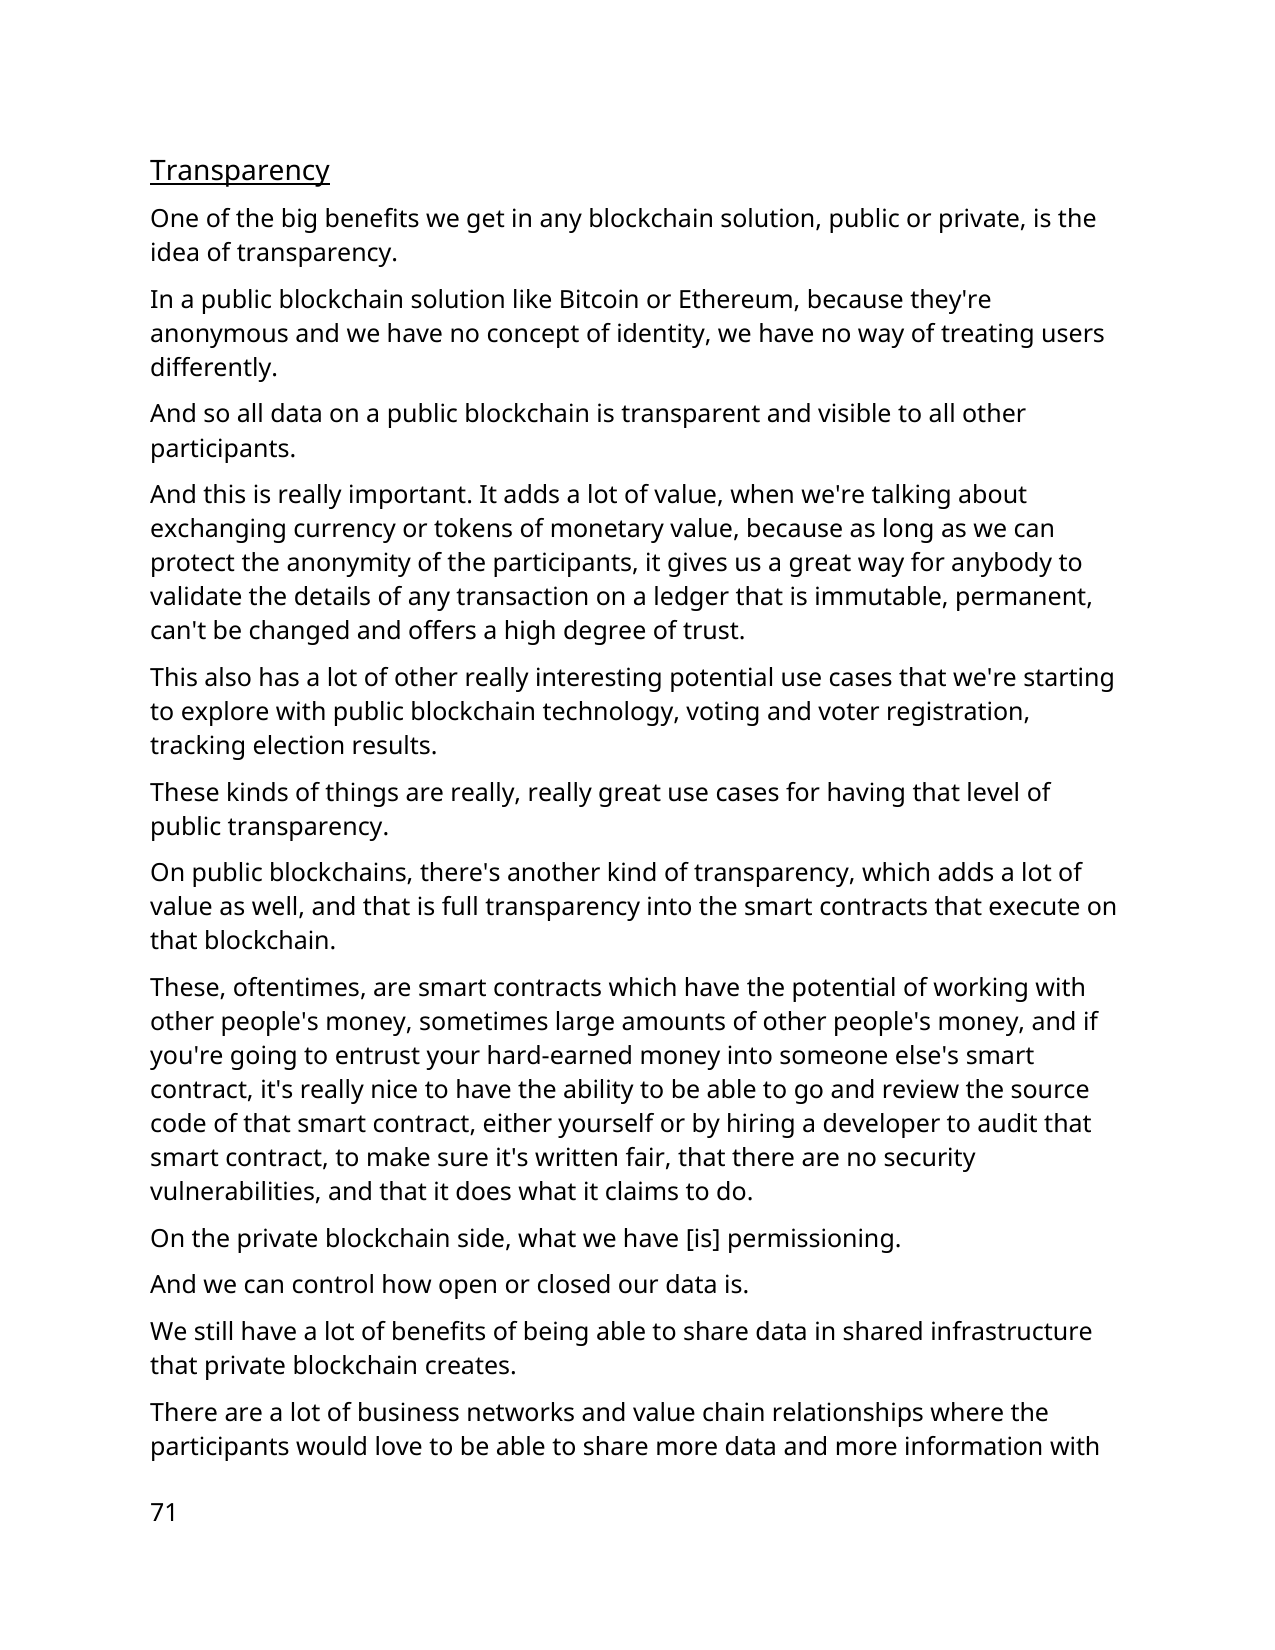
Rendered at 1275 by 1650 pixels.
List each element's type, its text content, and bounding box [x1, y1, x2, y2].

text And this is really important. It adds a lot of value, when we're talking about exchanging currency or tokens of monetary value, because as long as we can protect the anonymity of the participants, it gives us a great way for anybody to validate the details of any transaction on a ledger that is immutable, permanent, can't be changed and offers a high degree of trust. [150, 477, 1125, 647]
text In a public blockchain solution like Bitcoin or Ethereum, because they're anonymous and we have no concept of identity, we have no way of treating users differently. [150, 281, 1125, 384]
subtitle Transparency [150, 150, 1125, 188]
text And we can control how open or closed our data is. [150, 1267, 1125, 1301]
text On public blockchains, there's another kind of transparency, which adds a lot of value as well, and that is full transparency into the smart contracts that execute on that blockchain. [150, 855, 1125, 957]
text This also has a lot of other really interesting potential use cases that we're starting to explore with public blockchain technology, voting and voter registration, tracking election results. [150, 659, 1125, 762]
text One of the big benefits we get in any blockchain solution, public or private, is the idea of transparency. [150, 201, 1125, 269]
text We still have a lot of benefits of being able to share data in shared infrastructure that private blockchain creates. [150, 1314, 1125, 1382]
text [150, 1394, 1125, 1462]
text These kinds of things are really, really great use cases for having that level of public transparency. [150, 774, 1125, 842]
text On the private blockchain side, what we have [is] permissioning. [150, 1221, 1125, 1254]
text And so all data on a public blockchain is transparent and visible to all other participants. [150, 396, 1125, 464]
text These, oftentimes, are smart contracts which have the potential of working with other people's money, sometimes large amounts of other people's money, and if you're going to entrust your hard-earned money into someone else's smart contract, it's really nice to have the ability to be able to go and review the source code of that smart contract, either yourself or by hiring a developer to audit that smart contract, to make sure it's written fair, that there are no security vulnerabilities, and that it does what it claims to do. [150, 969, 1125, 1208]
